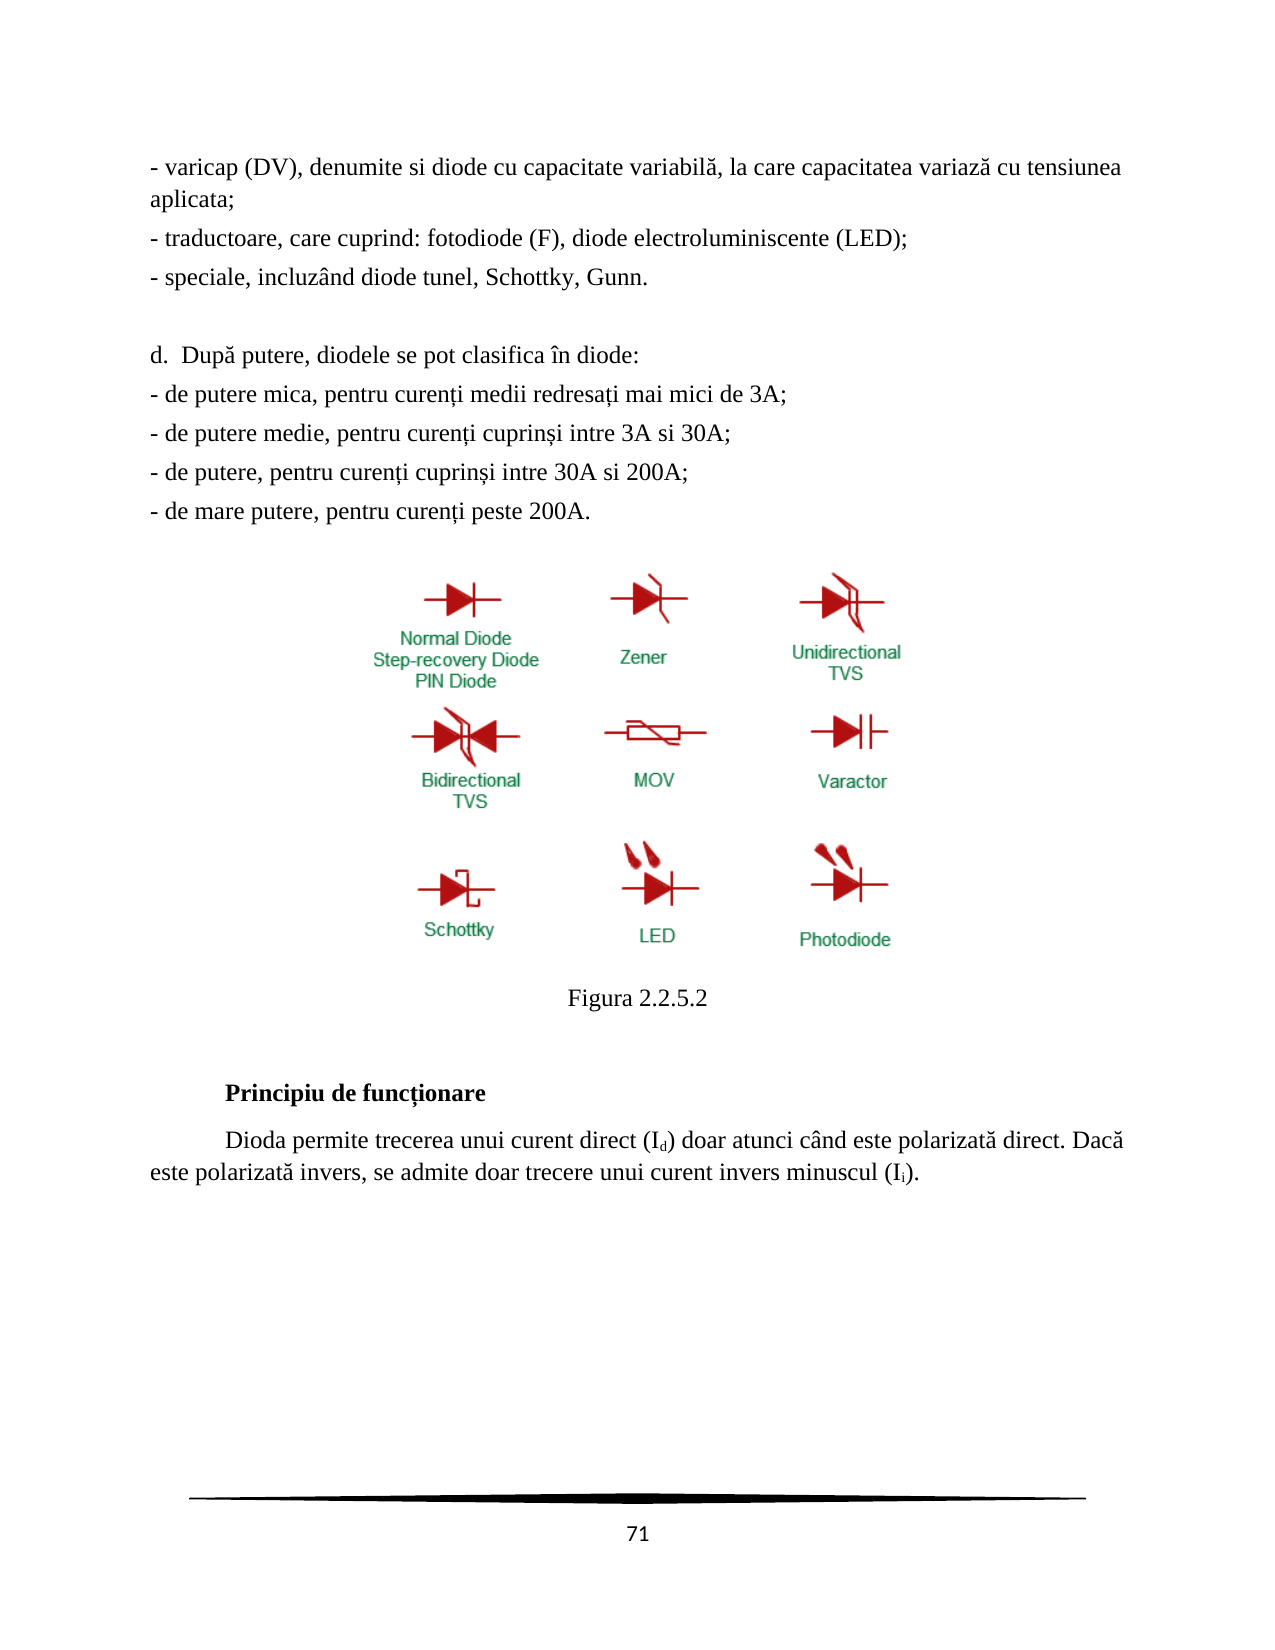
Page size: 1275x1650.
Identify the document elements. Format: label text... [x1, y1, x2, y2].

text Principiu de funcționare [150, 1078, 1125, 1107]
text - de mare putere, pentru curenți peste 200A. [150, 494, 1125, 525]
text - traductoare, care cuprind: fotodiode (F), diode electroluminiscente (LED); [150, 220, 1125, 252]
text Figura 2.2.5.2 [150, 983, 1125, 1012]
text - speciale, incluzând diode tunel, Schottky, Gunn. [150, 259, 1125, 291]
text - de putere, pentru curenți cuprinși intre 30A si 200A; [150, 455, 1125, 486]
text - de putere mica, pentru curenți medii redresați mai mici de 3A; [150, 377, 1125, 408]
text - de putere medie, pentru curenți cuprinși intre 3A si 30A; [150, 416, 1125, 447]
text - varicap (DV), denumite si diode cu capacitate variabilă, la care capacitatea variază cu tensiunea aplicata; [150, 150, 1125, 212]
picture [374, 571, 901, 965]
text d. După putere, diodele se pot clasifica în diode: [150, 337, 1125, 369]
text Dioda permite trecerea unui curent direct (Id) doar atunci când este polarizată direct. Dacă este polarizată invers, se admite doar trecere unui curent invers minuscul (Ii). [150, 1126, 1125, 1185]
